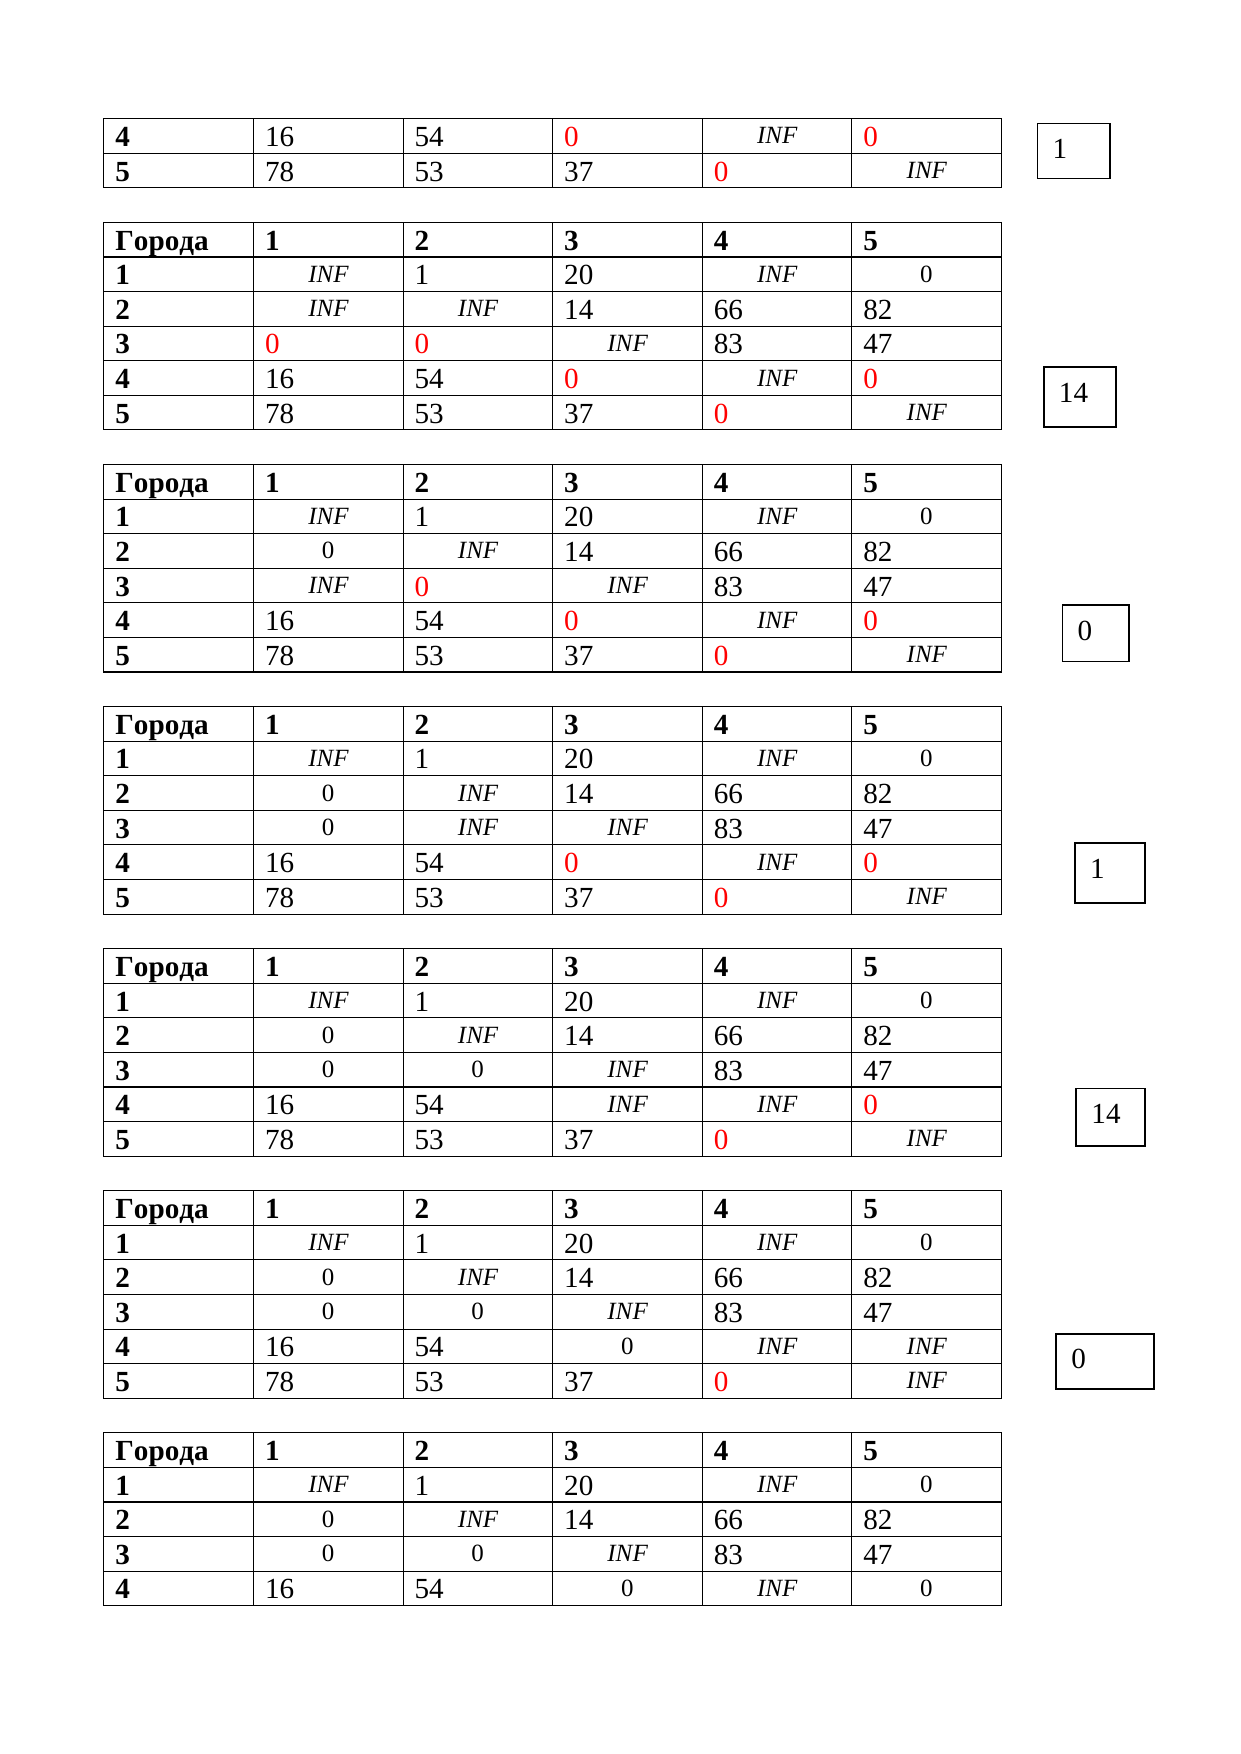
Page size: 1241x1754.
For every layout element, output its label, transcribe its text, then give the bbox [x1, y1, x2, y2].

table_cell [703, 1088, 851, 1121]
table_cell [254, 1503, 403, 1536]
table_header 4 [703, 949, 851, 983]
table_cell [852, 154, 1001, 187]
table_cell 20 [553, 258, 702, 291]
table_cell 14 [553, 1503, 702, 1536]
table_cell 78 [254, 880, 403, 913]
table_cell [553, 1572, 702, 1605]
table_cell 78 [254, 1364, 403, 1398]
table_cell [703, 119, 851, 153]
table_cell 1 [104, 742, 253, 775]
table_cell [852, 1572, 1001, 1605]
table_cell [703, 361, 851, 395]
table_cell [852, 1364, 1001, 1398]
table_cell 0 [553, 603, 702, 637]
table_cell [553, 569, 702, 602]
table_cell 54 [404, 361, 552, 395]
table_cell 78 [254, 154, 403, 187]
table_cell [254, 811, 403, 844]
table_cell [553, 327, 702, 360]
table_cell 0 [852, 1088, 1001, 1121]
table_cell 3 [104, 327, 253, 360]
table_header Города [104, 223, 253, 256]
table_cell 47 [852, 327, 1001, 360]
table_cell 37 [553, 638, 702, 671]
table_cell [553, 811, 702, 844]
table_cell 20 [553, 500, 702, 533]
table_cell [254, 292, 403, 326]
table_header 5 [852, 465, 1001, 498]
table_cell 5 [104, 880, 253, 913]
table_cell 14 [553, 534, 702, 568]
table_header 5 [852, 1191, 1001, 1225]
table_header Города [104, 949, 253, 983]
table_cell 14 [553, 776, 702, 810]
table_cell 1 [104, 1226, 253, 1259]
table_cell [553, 1053, 702, 1086]
table_cell 54 [404, 119, 552, 153]
table_cell [254, 258, 403, 291]
table_cell 53 [404, 638, 552, 671]
table_cell 0 [852, 603, 1001, 637]
table_cell 82 [852, 292, 1001, 326]
table_cell 53 [404, 880, 552, 913]
table_cell 5 [104, 638, 253, 671]
table_cell [703, 1226, 851, 1259]
table_cell 83 [703, 327, 851, 360]
table_cell [553, 1295, 702, 1328]
table_cell [404, 811, 552, 844]
table_cell [852, 1330, 1001, 1363]
table_cell [852, 880, 1001, 913]
table_cell [254, 534, 403, 568]
table_cell 83 [703, 1295, 851, 1328]
table_header 2 [404, 1433, 552, 1467]
table_cell 0 [852, 361, 1001, 395]
table_cell 3 [104, 811, 253, 844]
table_cell 83 [703, 811, 851, 844]
table_header 4 [703, 465, 851, 498]
table_cell 5 [104, 1122, 253, 1156]
table_header 2 [404, 465, 552, 498]
table_cell 66 [703, 1018, 851, 1052]
table_cell 54 [404, 1572, 552, 1605]
table_cell 14 [553, 1260, 702, 1294]
table_cell [852, 1122, 1001, 1156]
table_cell 0 [404, 327, 552, 360]
table_header Города [104, 1191, 253, 1225]
table_cell 0 [553, 361, 702, 395]
table_cell 0 [852, 845, 1001, 879]
table_cell [254, 776, 403, 810]
table_cell [254, 569, 403, 602]
table_cell [404, 534, 552, 568]
table_cell [852, 638, 1001, 671]
table_cell 47 [852, 1537, 1001, 1571]
table_cell 1 [404, 500, 552, 533]
table_cell 1 [104, 258, 253, 291]
table_cell [254, 1260, 403, 1294]
table_header 3 [553, 1433, 702, 1467]
table_header Города [104, 707, 253, 741]
table_header 1 [254, 949, 403, 983]
table_cell 54 [404, 1088, 552, 1121]
table_cell 1 [404, 984, 552, 1017]
table_cell [852, 1468, 1001, 1501]
table_cell 1 [404, 258, 552, 291]
table_cell 3 [104, 1053, 253, 1086]
table_cell 5 [104, 154, 253, 187]
table_cell 66 [703, 292, 851, 326]
table_cell 14 [553, 292, 702, 326]
table_cell 0 [852, 119, 1001, 153]
table_header 1 [254, 223, 403, 256]
table_cell [703, 984, 851, 1017]
table_cell 20 [553, 1468, 702, 1501]
table_cell 5 [104, 1364, 253, 1398]
table_cell 1 [104, 500, 253, 533]
table_cell 20 [553, 1226, 702, 1259]
table_cell [852, 742, 1001, 775]
table_header 1 [254, 465, 403, 498]
table_header 4 [703, 707, 851, 741]
table_cell [404, 1053, 552, 1086]
table_cell 0 [703, 396, 851, 429]
table_cell [254, 1295, 403, 1328]
table_header 5 [852, 707, 1001, 741]
table_cell [703, 603, 851, 637]
table_cell 53 [404, 1364, 552, 1398]
table_cell [404, 1295, 552, 1328]
table_cell [703, 1572, 851, 1605]
table_cell 4 [104, 361, 253, 395]
table_cell 66 [703, 1503, 851, 1536]
table_cell 2 [104, 1503, 253, 1536]
table_cell [254, 742, 403, 775]
table_header 3 [553, 949, 702, 983]
table_header 2 [404, 223, 552, 256]
table_cell 4 [104, 119, 253, 153]
table_header 5 [852, 949, 1001, 983]
table_cell [404, 1260, 552, 1294]
table_cell 0 [254, 327, 403, 360]
table_cell 4 [104, 603, 253, 637]
table_cell [254, 1537, 403, 1571]
table_cell 78 [254, 396, 403, 429]
table_header 1 [254, 1433, 403, 1467]
table_cell 1 [104, 1468, 253, 1501]
table_cell 3 [104, 1537, 253, 1571]
table_cell [703, 1468, 851, 1501]
table_header 4 [703, 223, 851, 256]
table_cell 2 [104, 1260, 253, 1294]
table_cell 0 [553, 119, 702, 153]
table_header 3 [553, 465, 702, 498]
table_cell 78 [254, 638, 403, 671]
table_cell 82 [852, 534, 1001, 568]
table_header 1 [254, 707, 403, 741]
table_cell 47 [852, 1053, 1001, 1086]
table_cell 20 [553, 742, 702, 775]
table_cell 37 [553, 396, 702, 429]
table_cell 16 [254, 603, 403, 637]
table_cell [852, 1226, 1001, 1259]
table_cell 16 [254, 1088, 403, 1121]
table_cell 53 [404, 154, 552, 187]
table_cell [703, 258, 851, 291]
table_cell 82 [852, 776, 1001, 810]
table_header Города [104, 1433, 253, 1467]
table_cell 16 [254, 119, 403, 153]
table_cell 2 [104, 1018, 253, 1052]
table_cell 0 [553, 845, 702, 879]
table_cell 53 [404, 396, 552, 429]
table_cell [254, 1053, 403, 1086]
table_cell 20 [553, 984, 702, 1017]
table_cell 0 [703, 638, 851, 671]
table_cell 1 [404, 742, 552, 775]
table_cell 16 [254, 361, 403, 395]
table_header 2 [404, 949, 552, 983]
table_cell 83 [703, 1053, 851, 1086]
table_cell 82 [852, 1018, 1001, 1052]
table_cell 1 [104, 984, 253, 1017]
table_header 2 [404, 1191, 552, 1225]
table_cell [852, 396, 1001, 429]
table_cell [852, 984, 1001, 1017]
table_cell [254, 1018, 403, 1052]
table_cell 4 [104, 1572, 253, 1605]
table_cell 54 [404, 845, 552, 879]
table_cell 78 [254, 1122, 403, 1156]
table_cell 47 [852, 569, 1001, 602]
table_cell 0 [404, 569, 552, 602]
table_cell [404, 1503, 552, 1536]
table_cell [254, 1226, 403, 1259]
table_cell 3 [104, 569, 253, 602]
table_cell 66 [703, 1260, 851, 1294]
table_cell 1 [404, 1226, 552, 1259]
table_cell [703, 845, 851, 879]
table_cell 3 [104, 1295, 253, 1328]
table_cell [404, 292, 552, 326]
table_cell 37 [553, 880, 702, 913]
table_cell [703, 742, 851, 775]
table_header 3 [553, 707, 702, 741]
table_cell 2 [104, 292, 253, 326]
table_cell 37 [553, 154, 702, 187]
table_cell 54 [404, 603, 552, 637]
table_header 4 [703, 1191, 851, 1225]
table_cell 66 [703, 534, 851, 568]
table_cell 53 [404, 1122, 552, 1156]
table_header 3 [553, 1191, 702, 1225]
table_cell 47 [852, 811, 1001, 844]
table_header Города [104, 465, 253, 498]
table_cell 4 [104, 1088, 253, 1121]
table_cell 1 [404, 1468, 552, 1501]
table_cell 0 [703, 154, 851, 187]
table_cell 0 [703, 1122, 851, 1156]
table_cell 0 [703, 880, 851, 913]
table_cell 2 [104, 776, 253, 810]
table_cell 14 [553, 1018, 702, 1052]
table_header 3 [553, 223, 702, 256]
table_cell 16 [254, 845, 403, 879]
table_cell 37 [553, 1122, 702, 1156]
table_cell 5 [104, 396, 253, 429]
table_cell 83 [703, 1537, 851, 1571]
table_header 5 [852, 1433, 1001, 1467]
table_cell [404, 1018, 552, 1052]
table_cell 2 [104, 534, 253, 568]
table_cell 16 [254, 1330, 403, 1363]
table_cell 4 [104, 1330, 253, 1363]
table_cell [254, 1468, 403, 1501]
table_cell [852, 258, 1001, 291]
table_cell [404, 776, 552, 810]
table_header 2 [404, 707, 552, 741]
table_cell 82 [852, 1260, 1001, 1294]
table_cell 66 [703, 776, 851, 810]
table_cell [254, 984, 403, 1017]
table_cell 54 [404, 1330, 552, 1363]
table_cell 83 [703, 569, 851, 602]
table_cell 82 [852, 1503, 1001, 1536]
table_cell [404, 1537, 552, 1571]
table_cell [553, 1537, 702, 1571]
table_cell 4 [104, 845, 253, 879]
table_cell [703, 1330, 851, 1363]
table_cell [254, 500, 403, 533]
table_cell [703, 500, 851, 533]
table_header 4 [703, 1433, 851, 1467]
table_header 5 [852, 223, 1001, 256]
table_header 1 [254, 1191, 403, 1225]
table_cell [852, 500, 1001, 533]
table_cell 16 [254, 1572, 403, 1605]
table_cell 0 [703, 1364, 851, 1398]
table_cell [553, 1330, 702, 1363]
table_cell 37 [553, 1364, 702, 1398]
table_cell 47 [852, 1295, 1001, 1328]
table_cell [553, 1088, 702, 1121]
